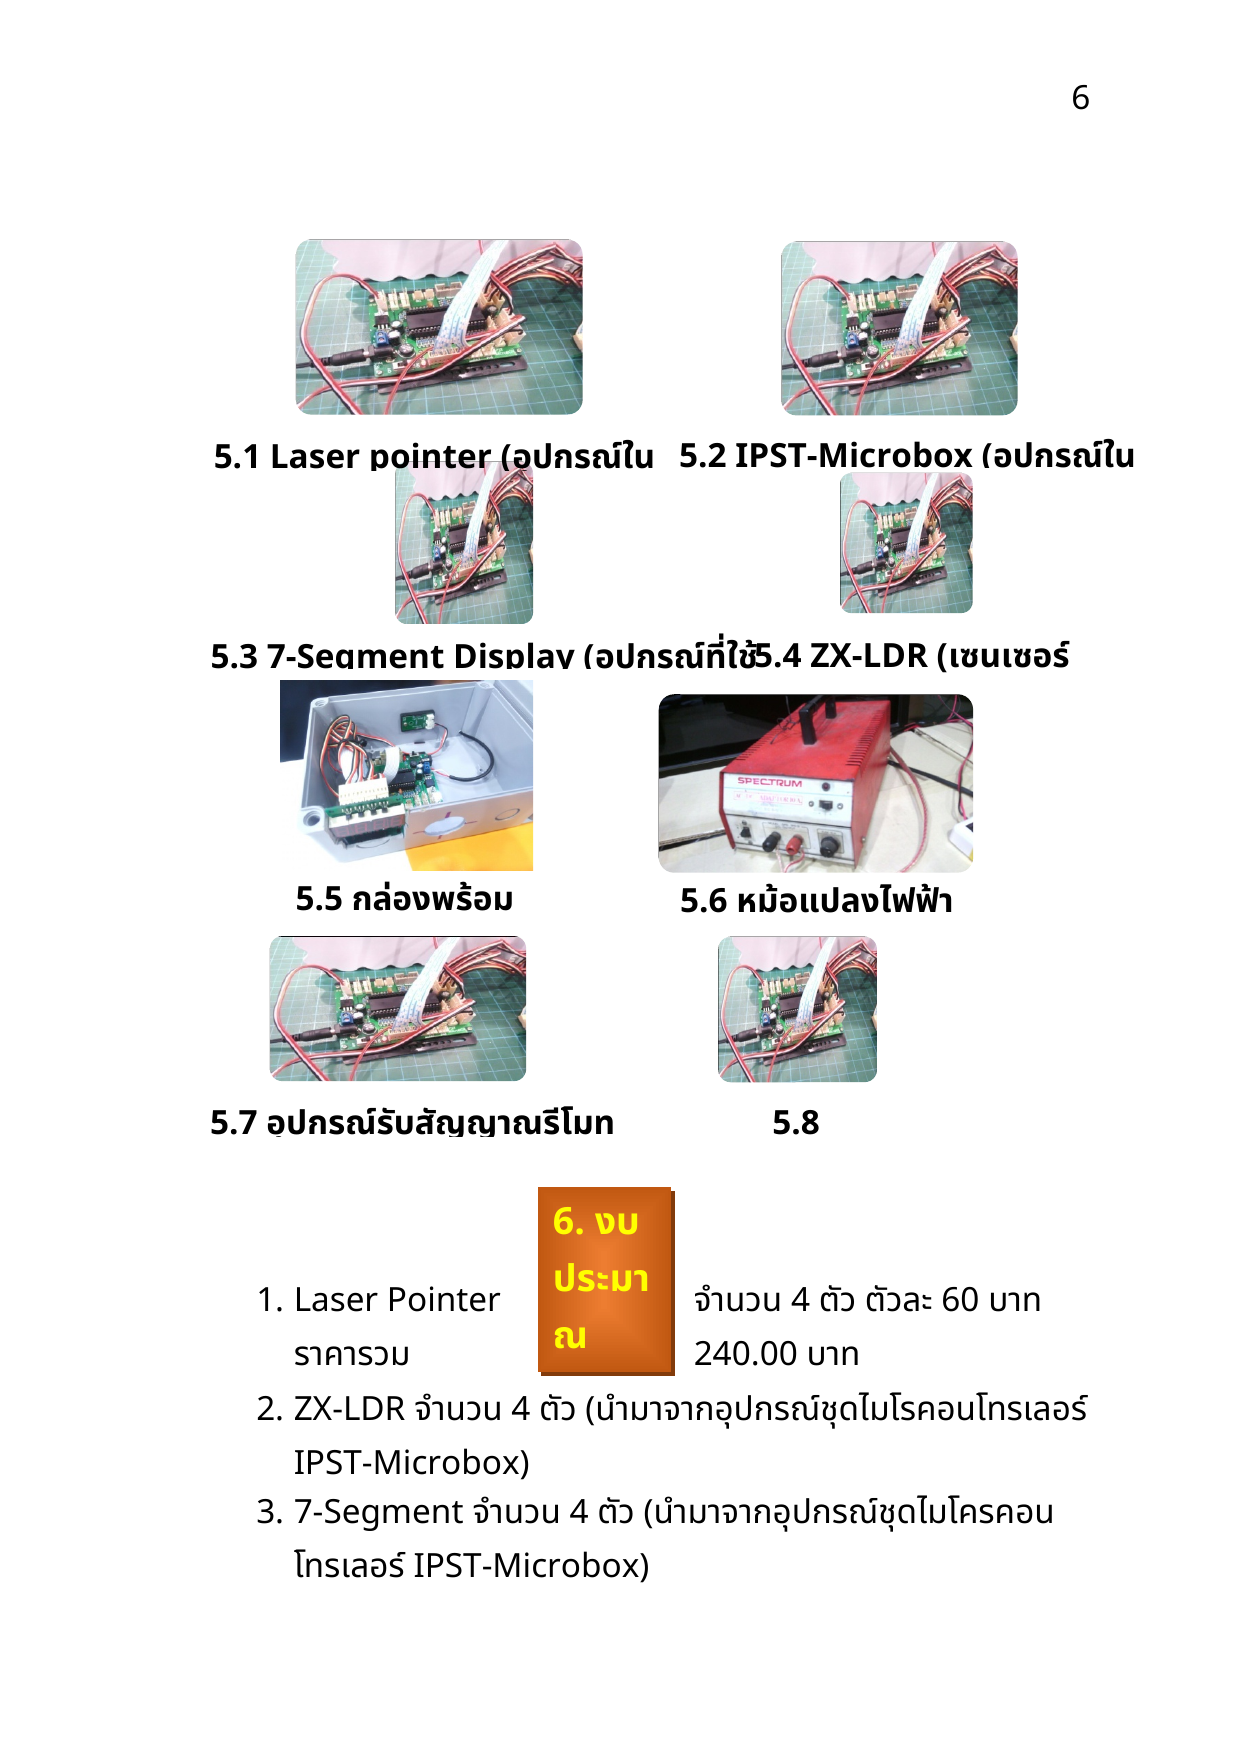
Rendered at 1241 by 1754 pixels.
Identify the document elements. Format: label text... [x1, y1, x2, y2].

picture [395, 461, 534, 624]
picture [269, 936, 527, 1082]
picture [295, 239, 583, 415]
list Laser Pointer จำนวน 4 ตัว ตัวละ 60 บาท ราคารวม 240.00 บาท [256, 1275, 1090, 1381]
list ZX-LDR จำนวน 4 ตัว (นำมาจากอุปกรณ์ชุดไมโรคอนโทรเลอร์ IPST-Microbox) [256, 1384, 1090, 1484]
picture [280, 680, 534, 871]
picture [718, 936, 877, 1083]
list 7-Segment จำนวน 4 ตัว (นำมาจากอุปกรณ์ชุดไมโครคอนโทรเลอร์ IPST-Microbox) [256, 1488, 1090, 1593]
picture [781, 241, 1018, 416]
picture [840, 472, 973, 614]
picture [658, 694, 974, 873]
